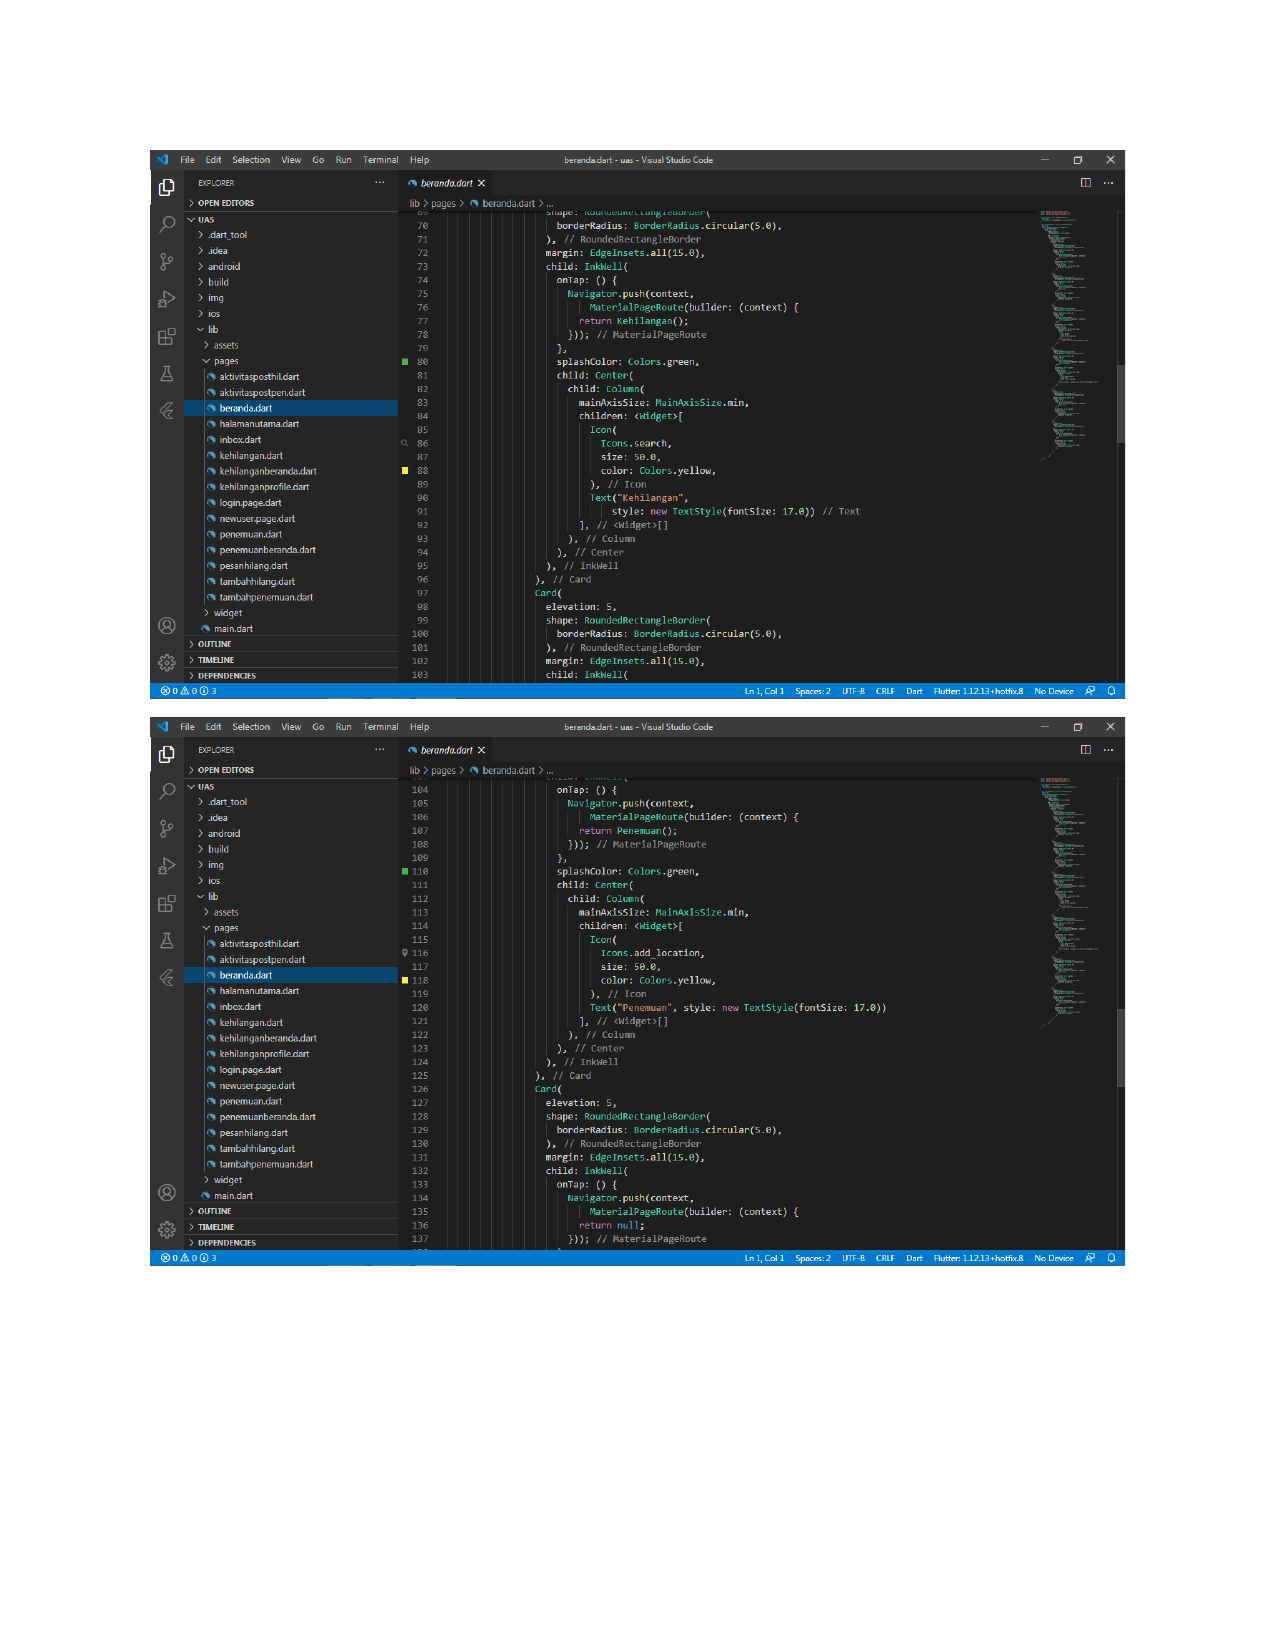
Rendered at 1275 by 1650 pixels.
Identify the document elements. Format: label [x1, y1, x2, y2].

picture [150, 717, 1125, 1266]
picture [150, 150, 1125, 699]
